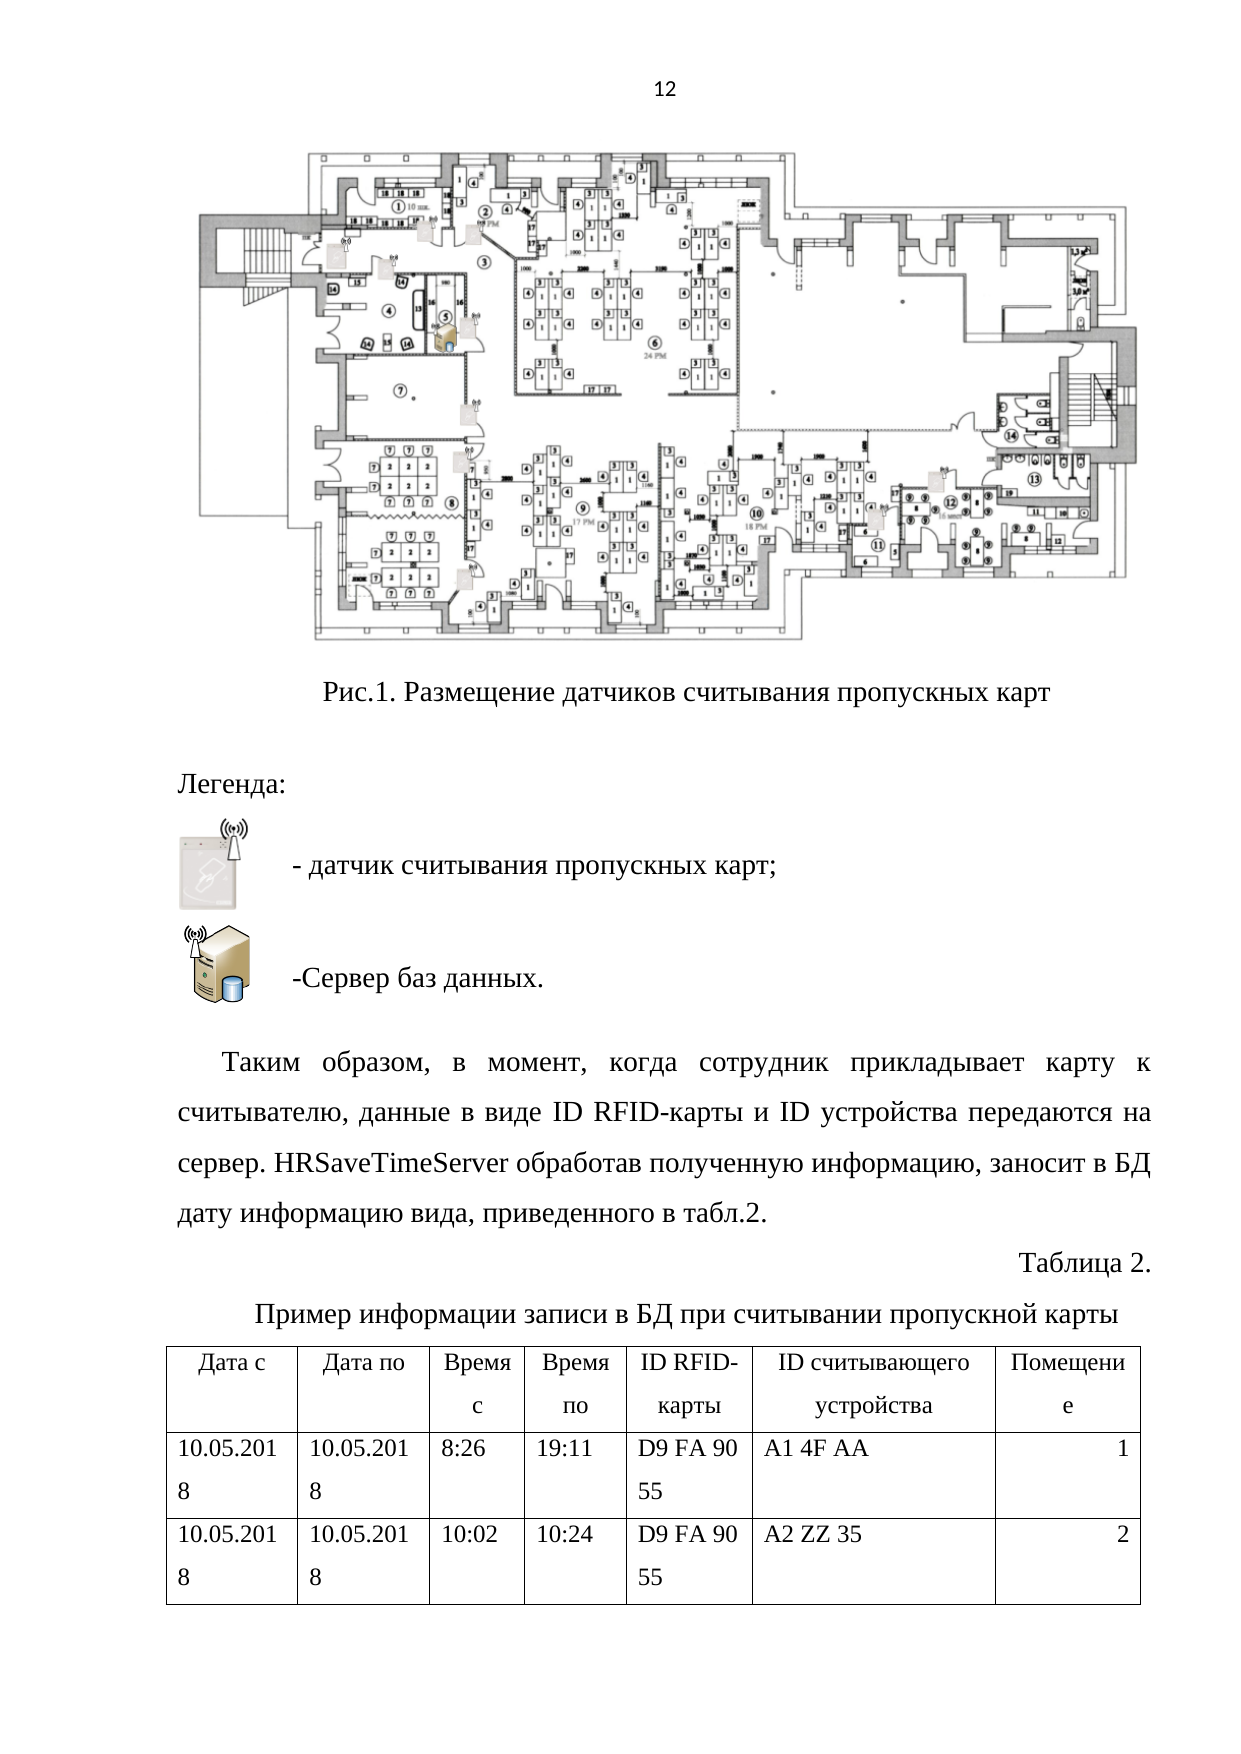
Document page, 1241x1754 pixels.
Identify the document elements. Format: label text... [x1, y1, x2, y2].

text Пример информации записи в БД при считывании пропускной карты [177, 1296, 1152, 1329]
table_cell 10:02 [430, 1519, 524, 1604]
table_header ID RFID-карты [627, 1347, 752, 1432]
table_cell 10.05.2018 [167, 1519, 297, 1604]
table_cell 10:24 [525, 1519, 626, 1604]
table_cell [166, 924, 281, 1044]
table_cell -Сервер баз данных. [281, 924, 1163, 1044]
table_header - датчик считывания пропускных карт; [281, 817, 1163, 923]
table_cell 19:11 [525, 1433, 626, 1518]
table_cell D9 FA 90 55 [627, 1519, 752, 1604]
table_cell 2 [996, 1519, 1140, 1604]
text Рис.1. Размещение датчиков считывания пропускных карт [177, 674, 1152, 708]
table_cell 1 [996, 1433, 1140, 1518]
table_header Время с [430, 1347, 524, 1432]
table_header Дата по [298, 1347, 429, 1432]
text Таблица 2. [177, 1245, 1152, 1279]
table_cell D9 FA 90 55 [627, 1433, 752, 1518]
table_cell 10.05.2018 [298, 1519, 429, 1604]
table_header [166, 817, 281, 923]
text Легенда: [177, 767, 1152, 800]
table_cell A2 ZZ 35 [753, 1519, 995, 1604]
table_cell 10.05.2018 [167, 1433, 297, 1518]
table_header Помещение [996, 1347, 1140, 1432]
table_cell 8:26 [430, 1433, 524, 1518]
table_cell A1 4F AA [753, 1433, 995, 1518]
text Таким образом, в момент, когда сотрудник прикладывает карту к считывателю, данные в виде ID RFID-карты и ID устройства передаются на сервер. HRSaveTimeServer обработав полученную информацию, заносит в БД дату информацию вида, приведенного в табл.2. [177, 1044, 1152, 1229]
table_cell 10.05.2018 [298, 1433, 429, 1518]
table_header Дата с [167, 1347, 297, 1432]
table_header Время по [525, 1347, 626, 1432]
table_header ID считывающего устройства [753, 1347, 995, 1432]
